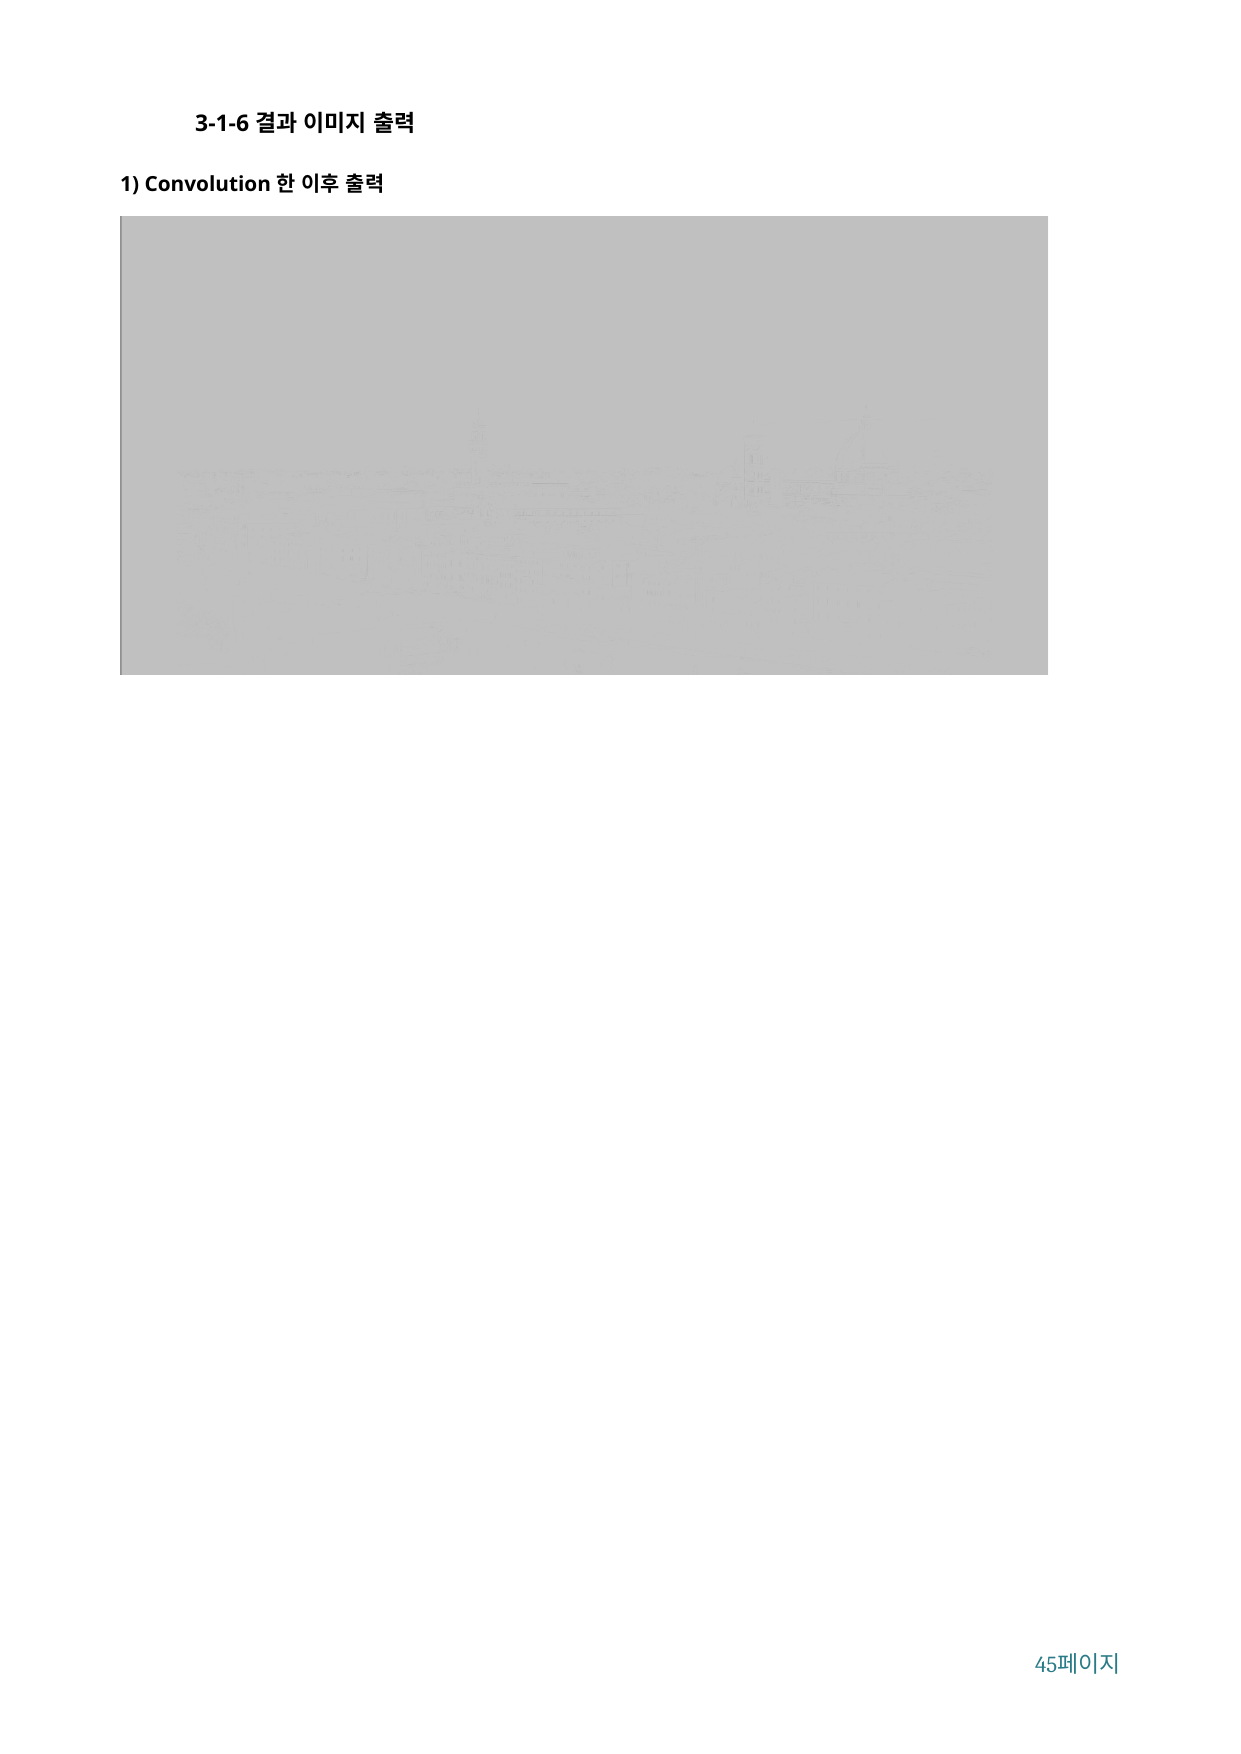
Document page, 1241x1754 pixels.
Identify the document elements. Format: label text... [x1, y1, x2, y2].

text 1) Convolution 한 이후 출력 [120, 167, 1120, 198]
text 3-1-6 결과 이미지 출력 [195, 105, 1120, 138]
picture [120, 216, 1049, 675]
